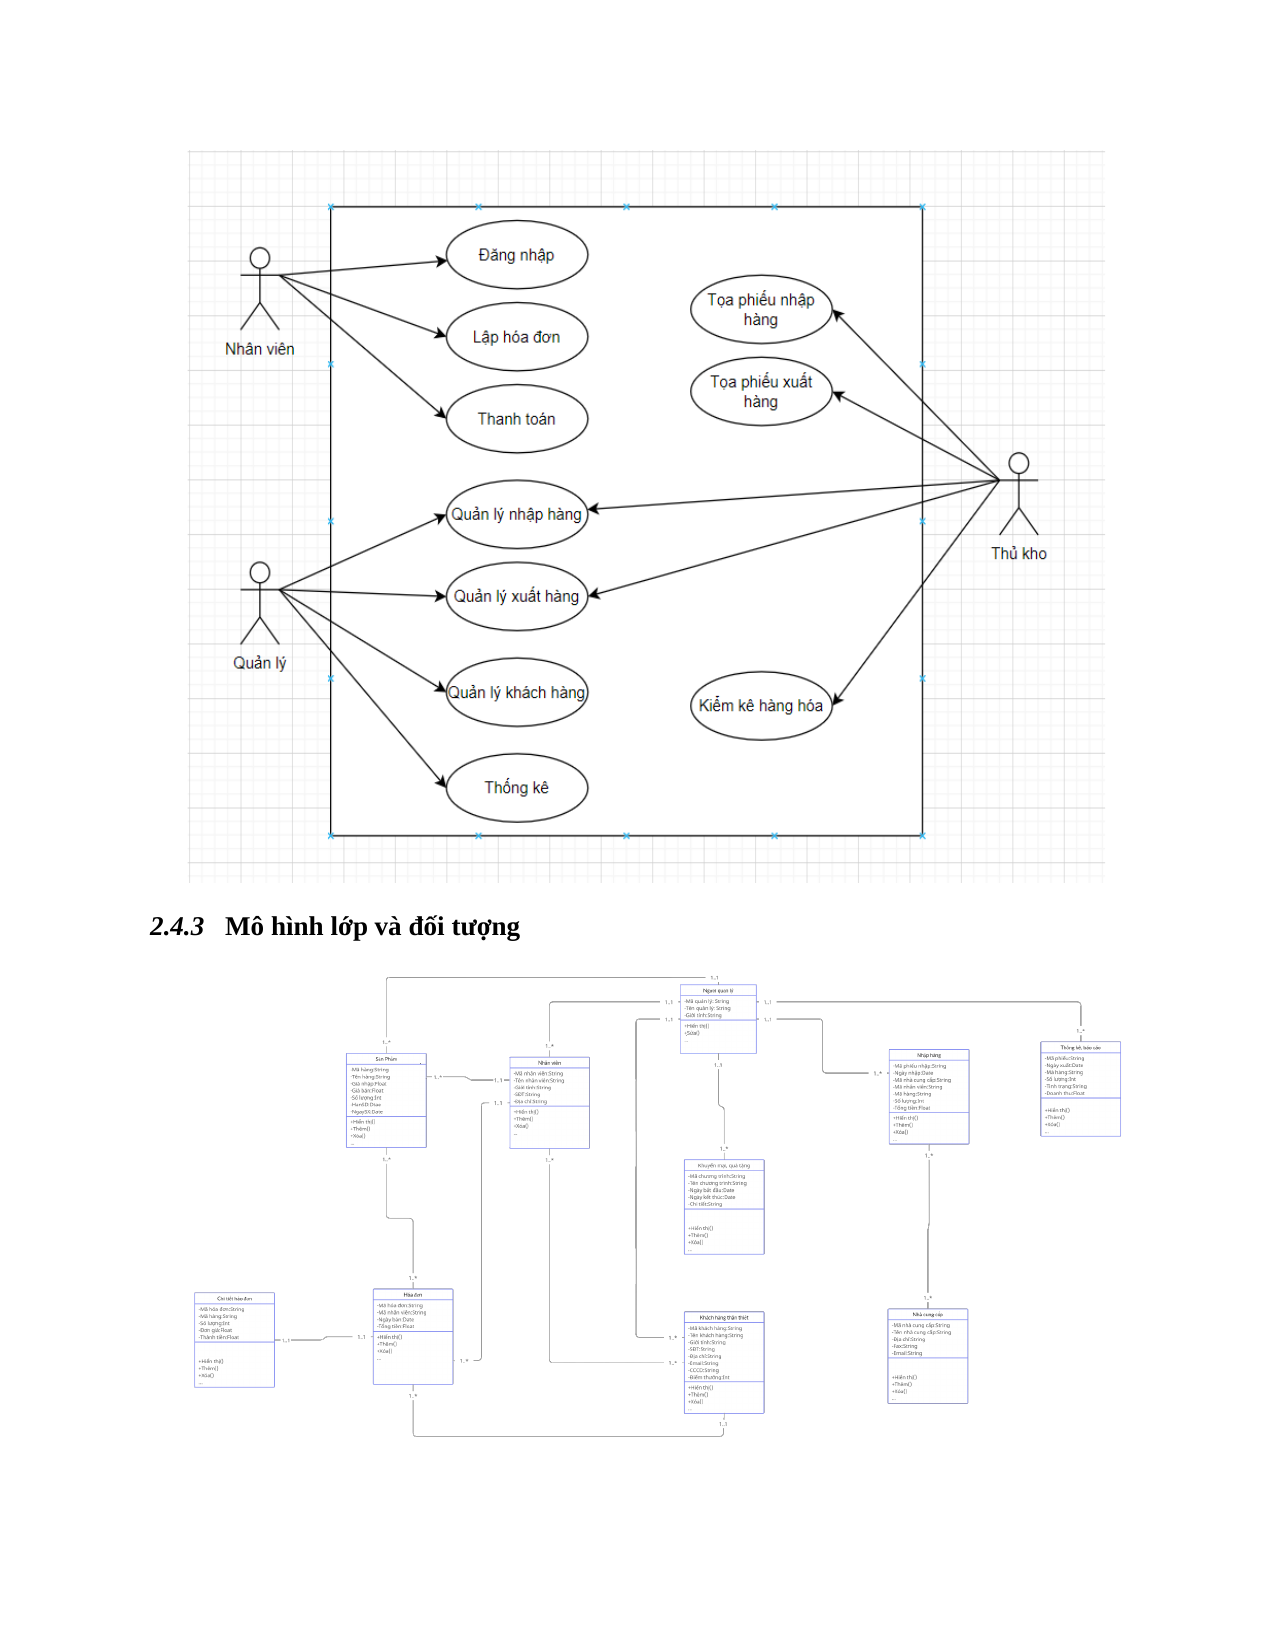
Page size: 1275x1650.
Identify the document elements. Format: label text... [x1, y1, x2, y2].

picture [187, 966, 1128, 1444]
subtitle Mô hình lớp và đối tượng [150, 910, 1125, 941]
picture [187, 150, 1105, 883]
